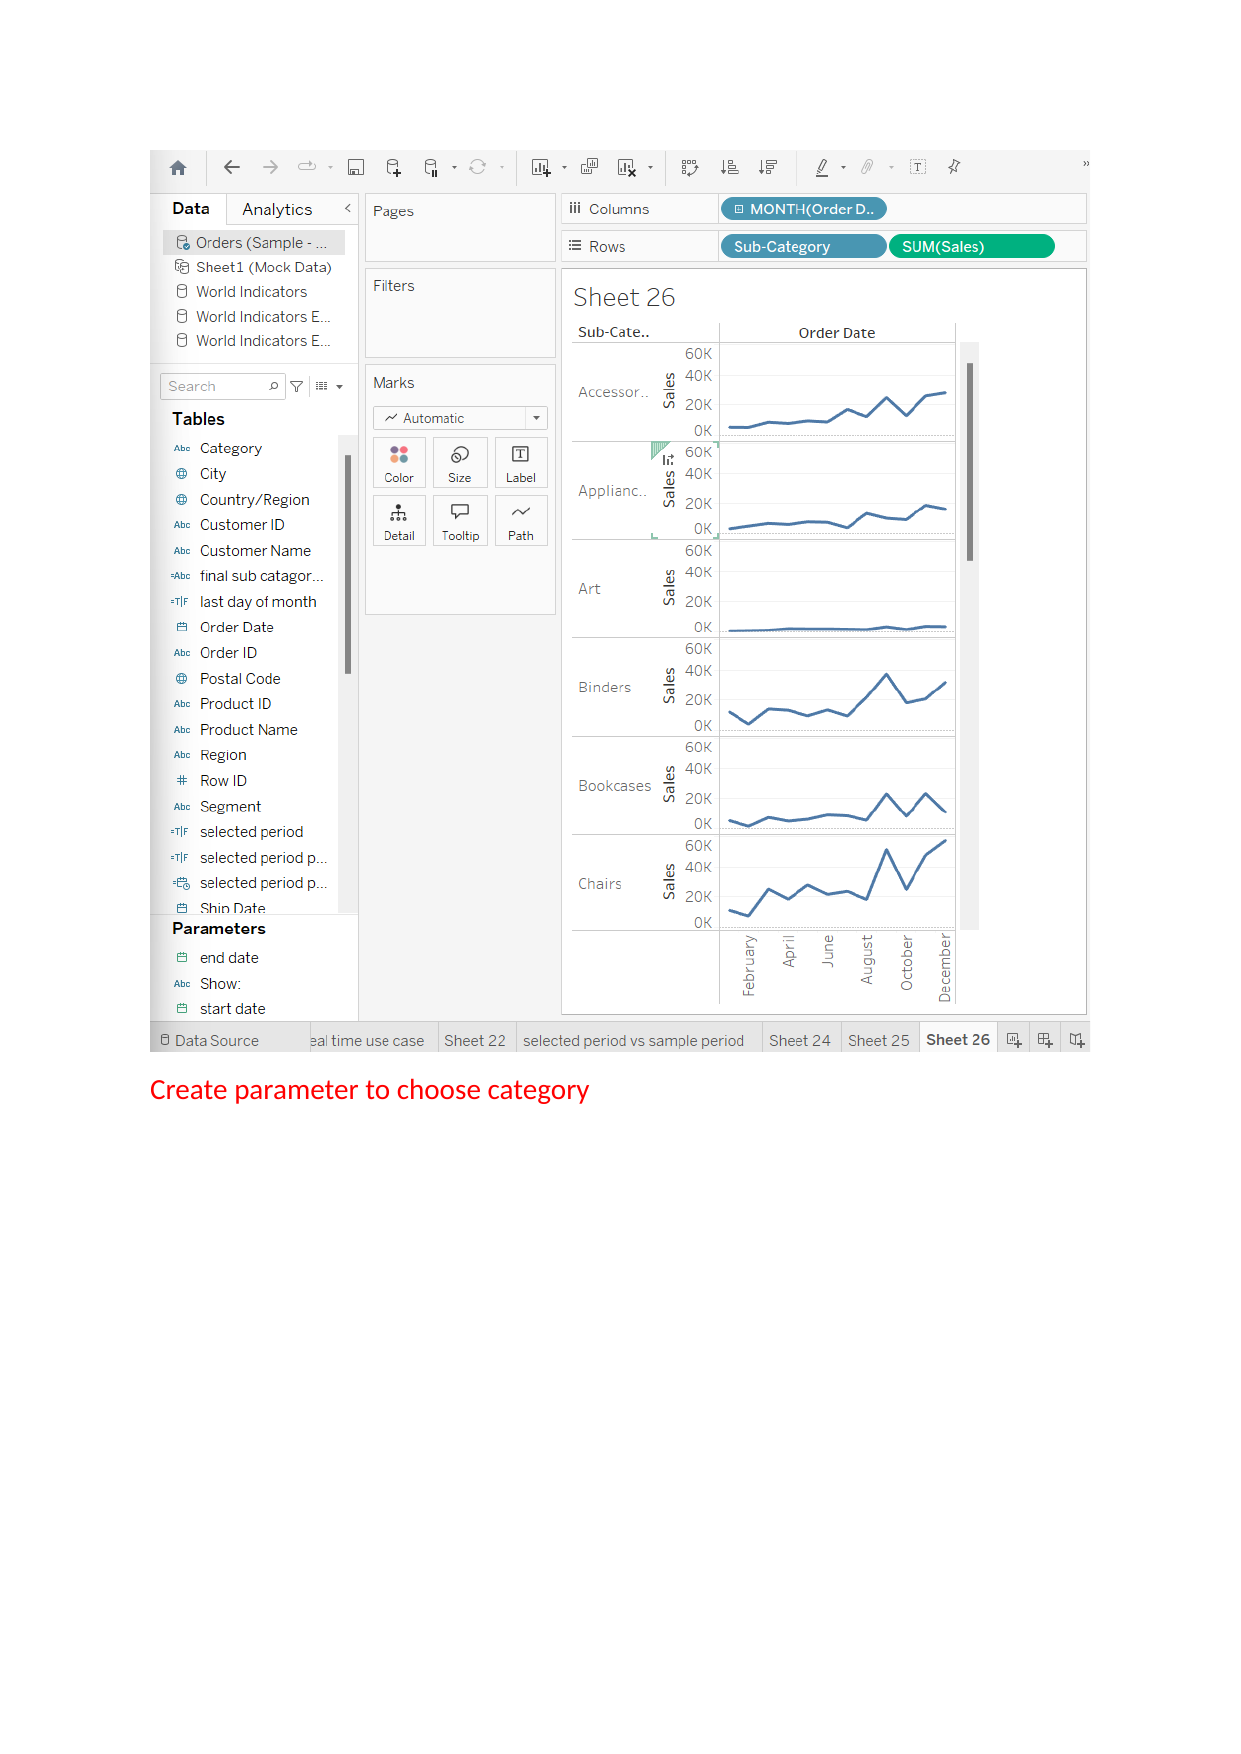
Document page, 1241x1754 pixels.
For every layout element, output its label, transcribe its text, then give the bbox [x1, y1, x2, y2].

text Create parameter to choose category [150, 1071, 1090, 1106]
picture [150, 150, 1091, 1052]
